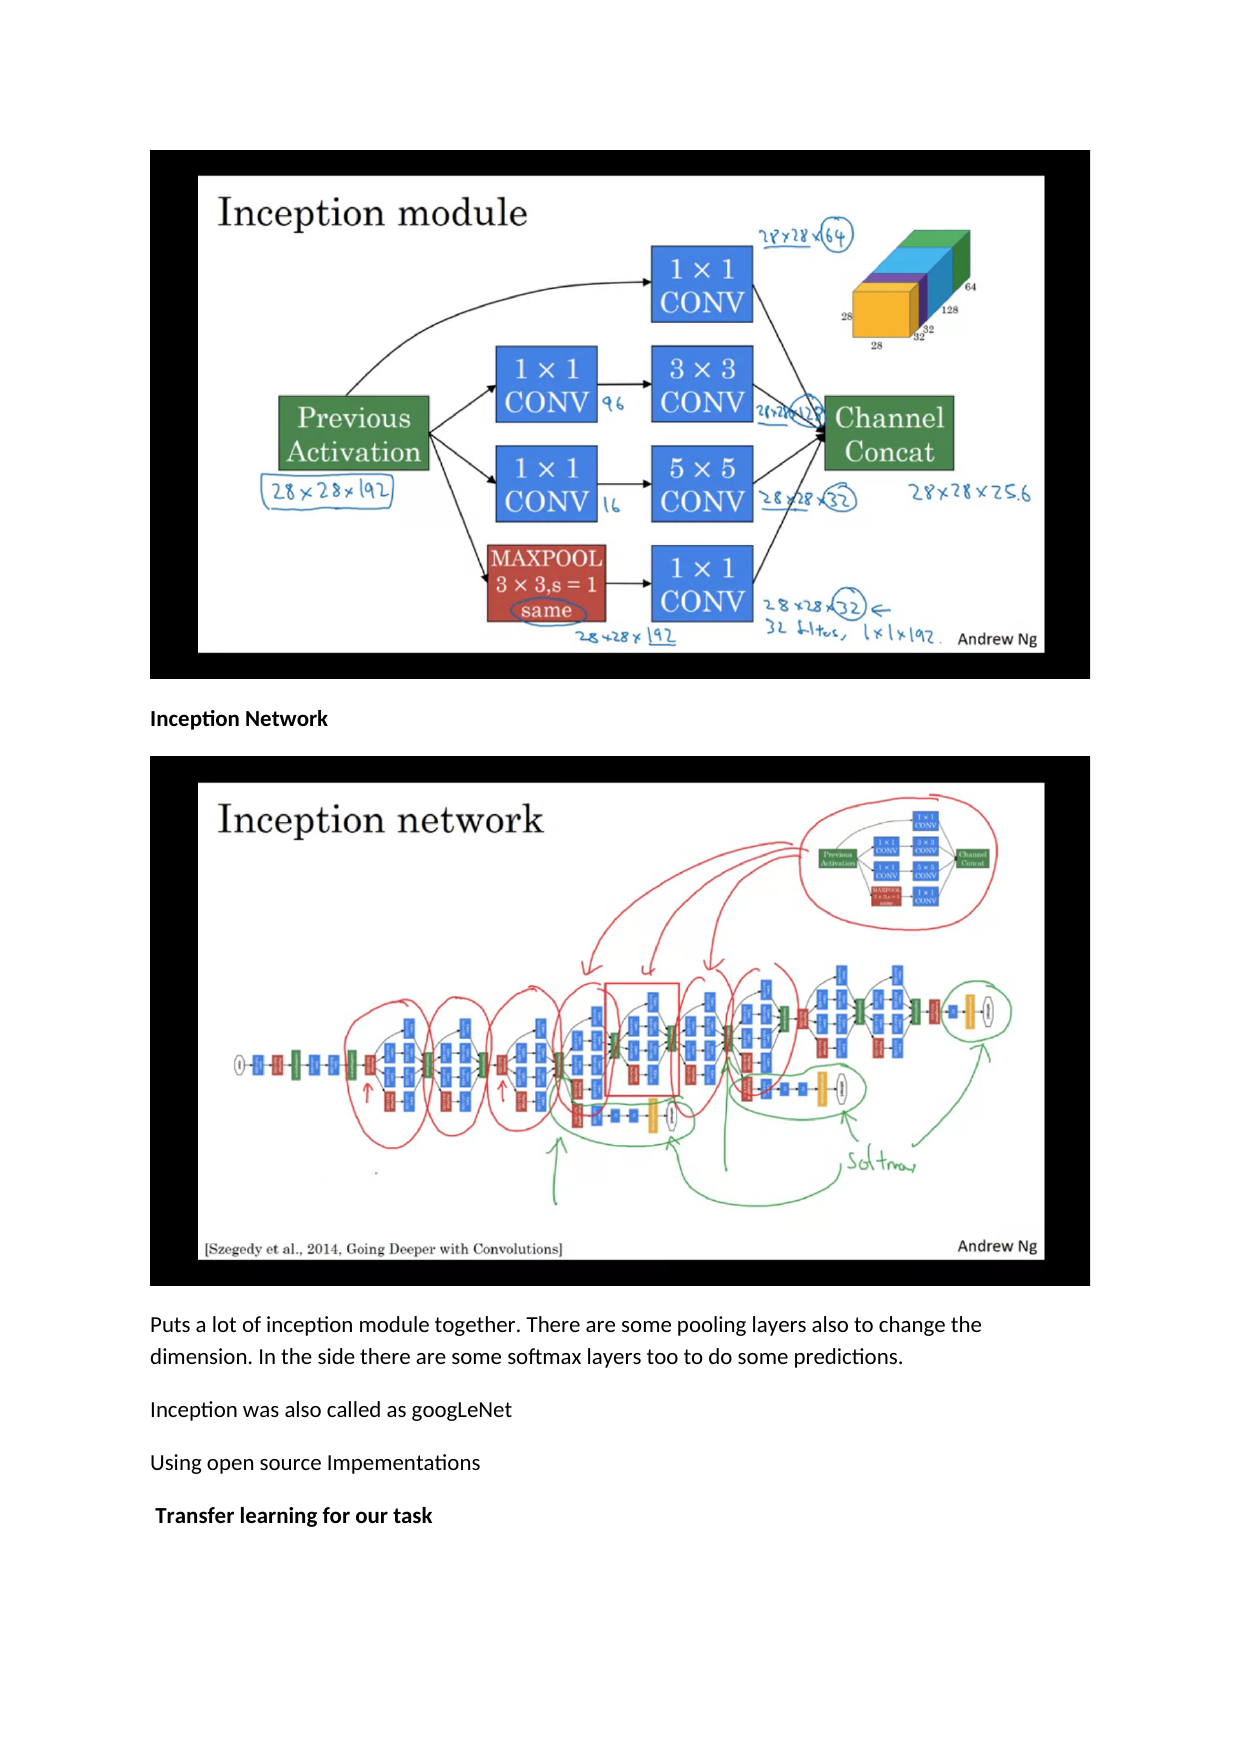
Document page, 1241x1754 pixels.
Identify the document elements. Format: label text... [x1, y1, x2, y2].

text Inception was also called as googLeNet [150, 1396, 1090, 1423]
text Inception Network [150, 704, 1090, 732]
picture [150, 756, 1091, 1286]
picture [150, 150, 1091, 679]
text Transfer learning for our task [150, 1502, 1090, 1529]
text Using open source Impementations [150, 1448, 1090, 1477]
text Puts a lot of inception module together. There are some pooling layers also to change the dimension. In the side there are some softmax layers too to do some predictions. [150, 1310, 1090, 1371]
